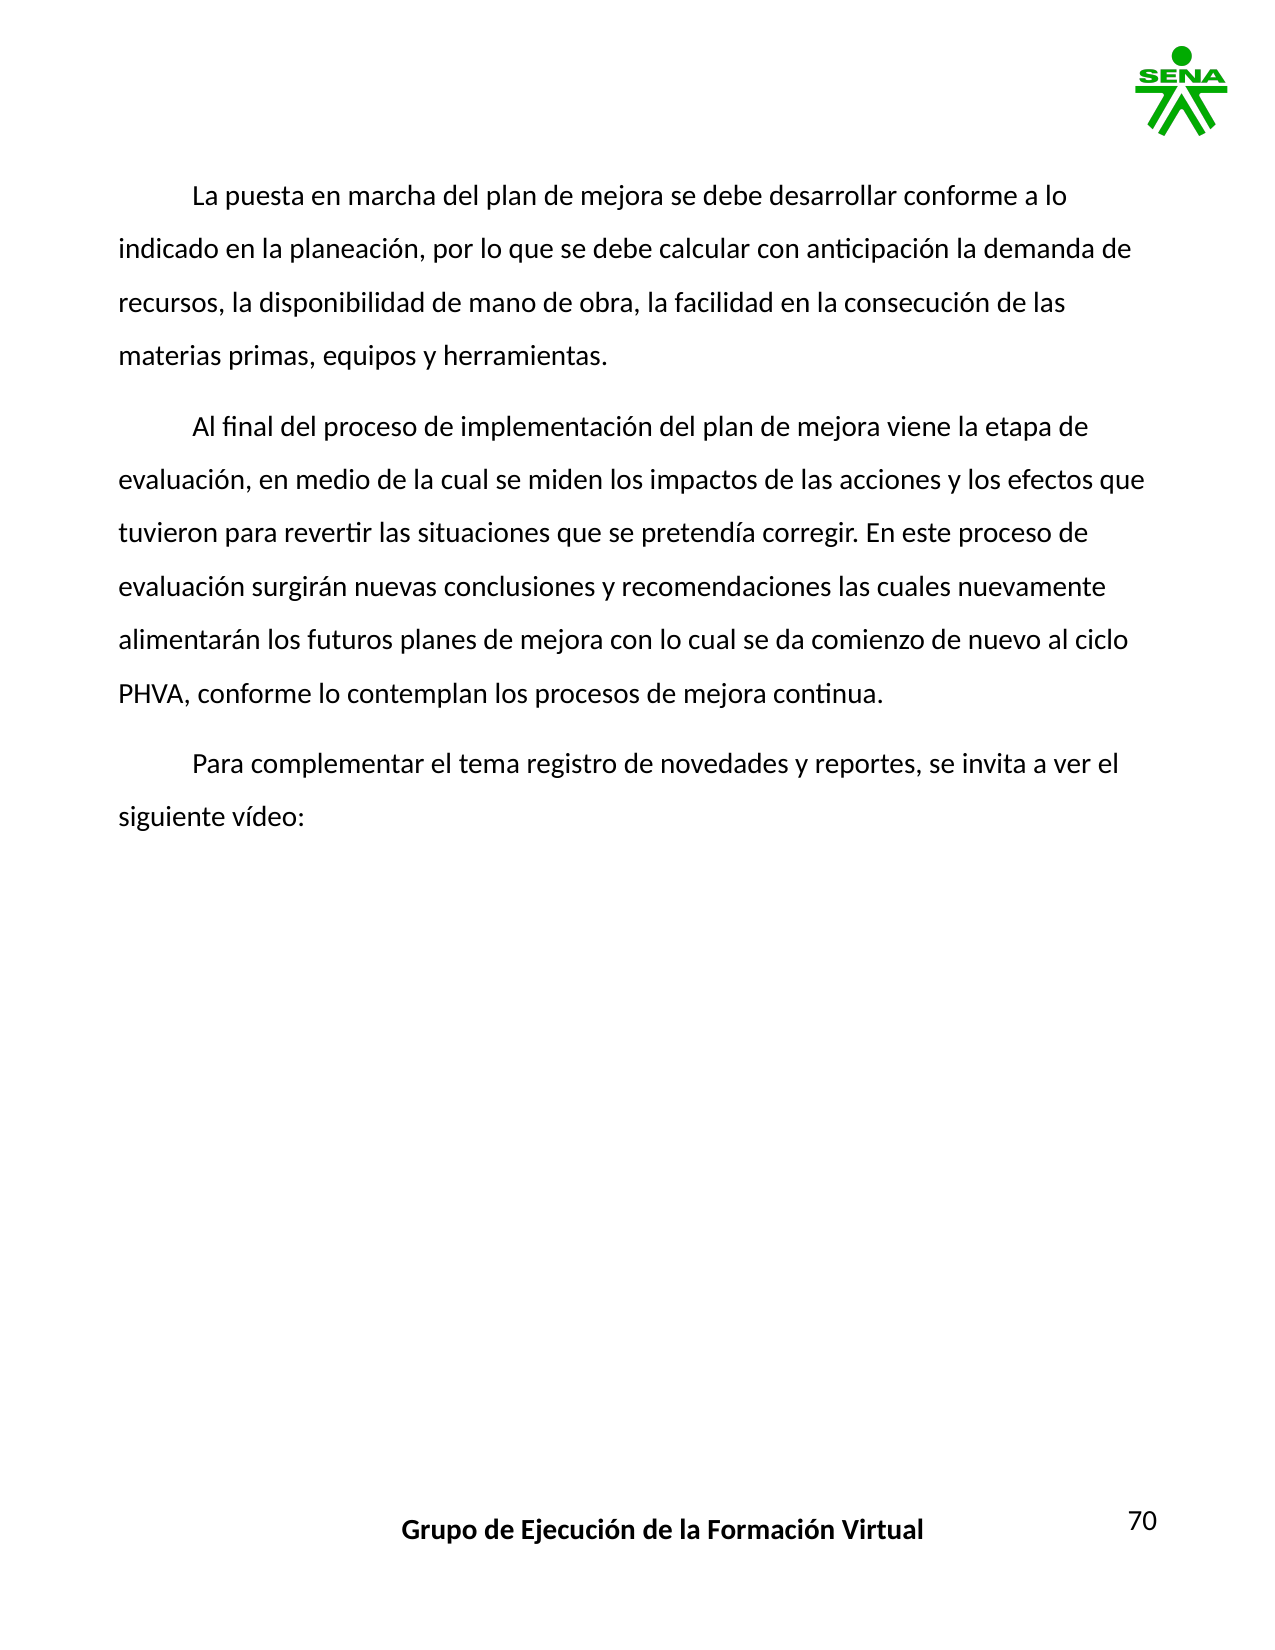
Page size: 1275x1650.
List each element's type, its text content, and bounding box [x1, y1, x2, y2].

text La puesta en marcha del plan de mejora se debe desarrollar conforme a lo indicado en la planeación, por lo que se debe calcular con anticipación la demanda de recursos, la disponibilidad de mano de obra, la facilidad en la consecución de las materias primas, equipos y herramientas. [118, 177, 1157, 373]
text Al final del proceso de implementación del plan de mejora viene la etapa de evaluación, en medio de la cual se miden los impactos de las acciones y los efectos que tuvieron para revertir las situaciones que se pretendía corregir. En este proceso de evaluación surgirán nuevas conclusiones y recomendaciones las cuales nuevamente alimentarán los futuros planes de mejora con lo cual se da comienzo de nuevo al ciclo PHVA, conforme lo contemplan los procesos de mejora continua. [118, 408, 1157, 710]
text Para complementar el tema registro de novedades y reportes, se invita a ver el siguiente vídeo: [118, 745, 1157, 834]
picture [1135, 46, 1228, 136]
